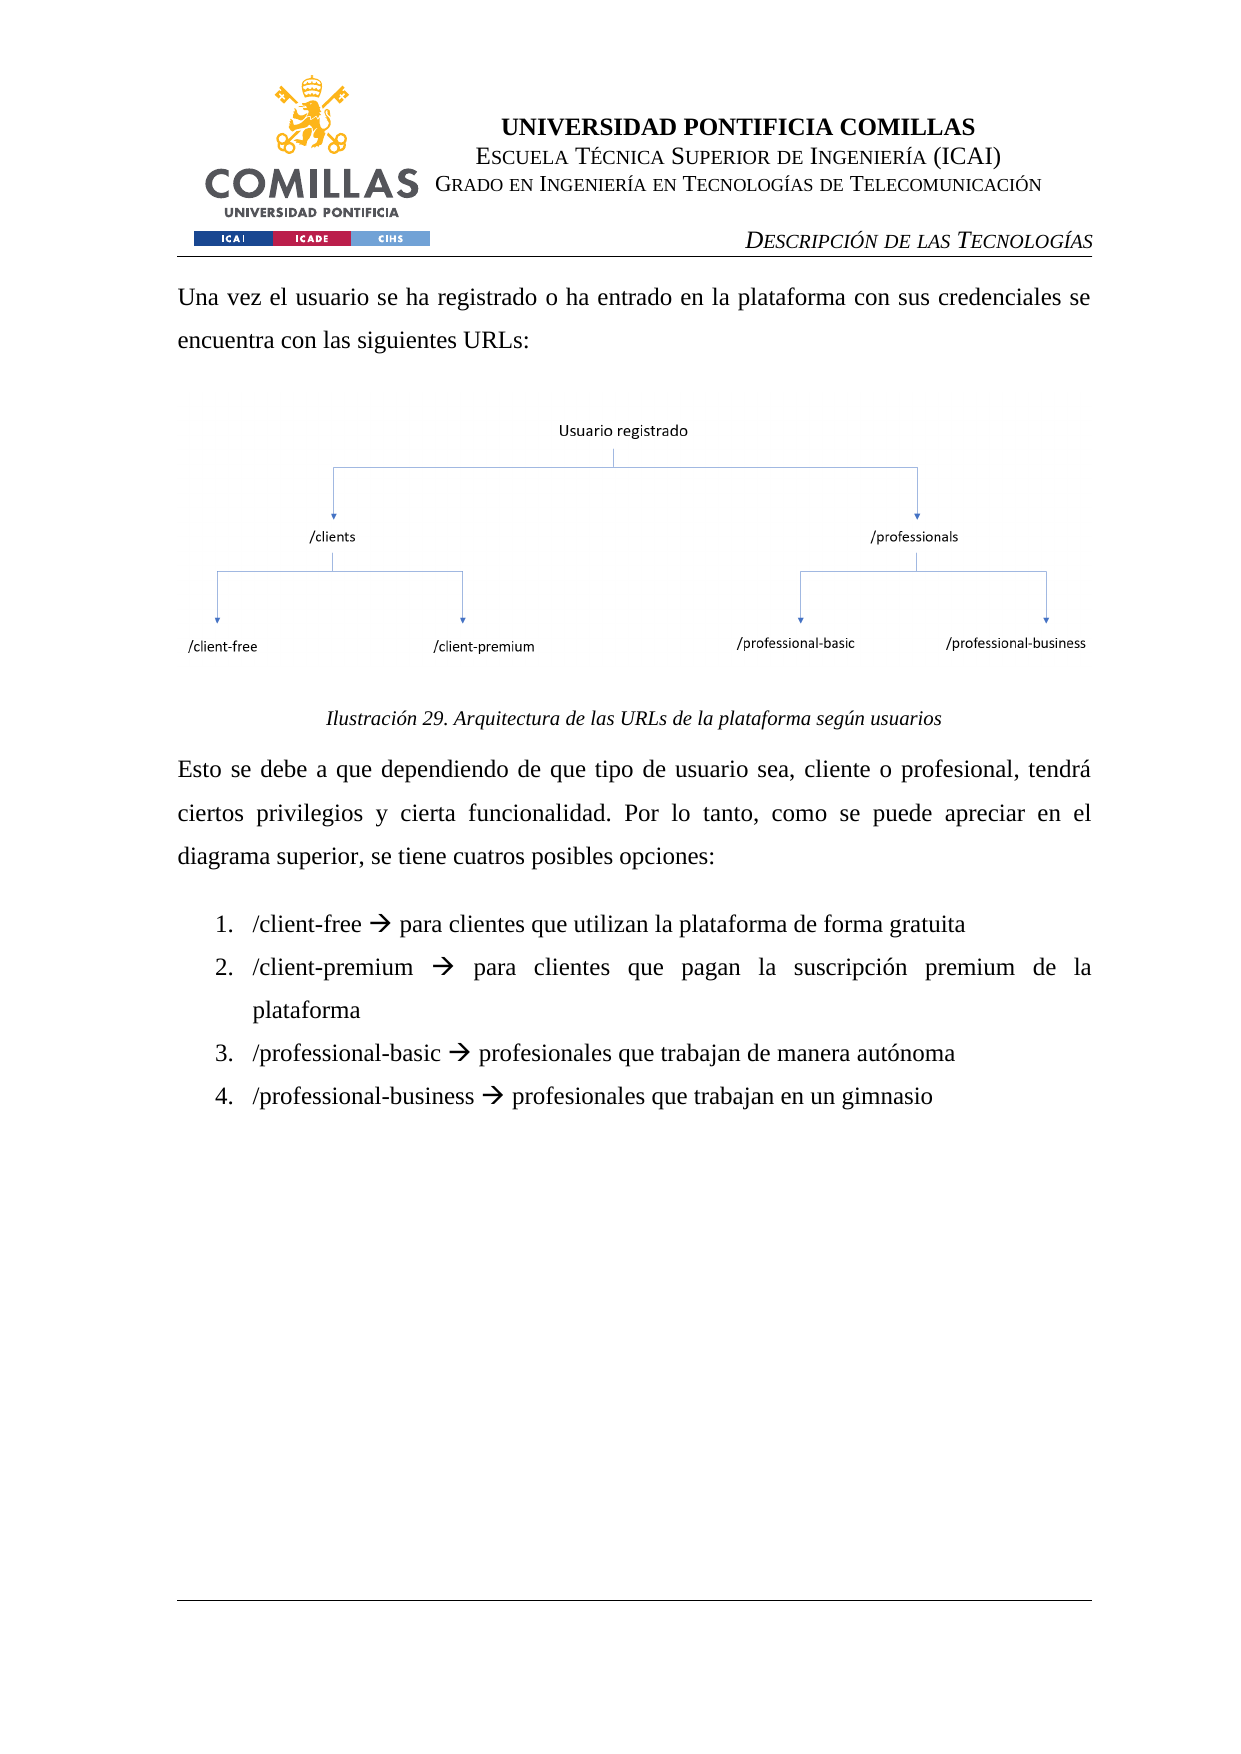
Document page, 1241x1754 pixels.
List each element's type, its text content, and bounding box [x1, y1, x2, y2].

list /client-premium para clientes que pagan la suscripción premium de la plataforma [215, 952, 1092, 1024]
text Una vez el usuario se ha registrado o ha entrado en la plataforma con sus credenciales se encuentra con las siguientes URLs: [177, 282, 1092, 353]
list /professional-basic profesionales que trabajan de manera autónoma [215, 1038, 1092, 1067]
list /professional-business profesionales que trabajan en un gimnasio [215, 1081, 1092, 1110]
text Esto se debe a que dependiendo de que tipo de usuario sea, cliente o profesional, tendrá ciertos privilegios y cierta funcionalidad. Por lo tanto, como se puede apreciar en el diagrama superior, se tiene cuatros posibles opciones: [177, 754, 1092, 869]
picture [177, 392, 1093, 667]
list /client-free para clientes que utilizan la plataforma de forma gratuita [215, 909, 1092, 938]
text Ilustración 29. Arquitectura de las URLs de la plataforma según usuarios [177, 706, 1092, 730]
